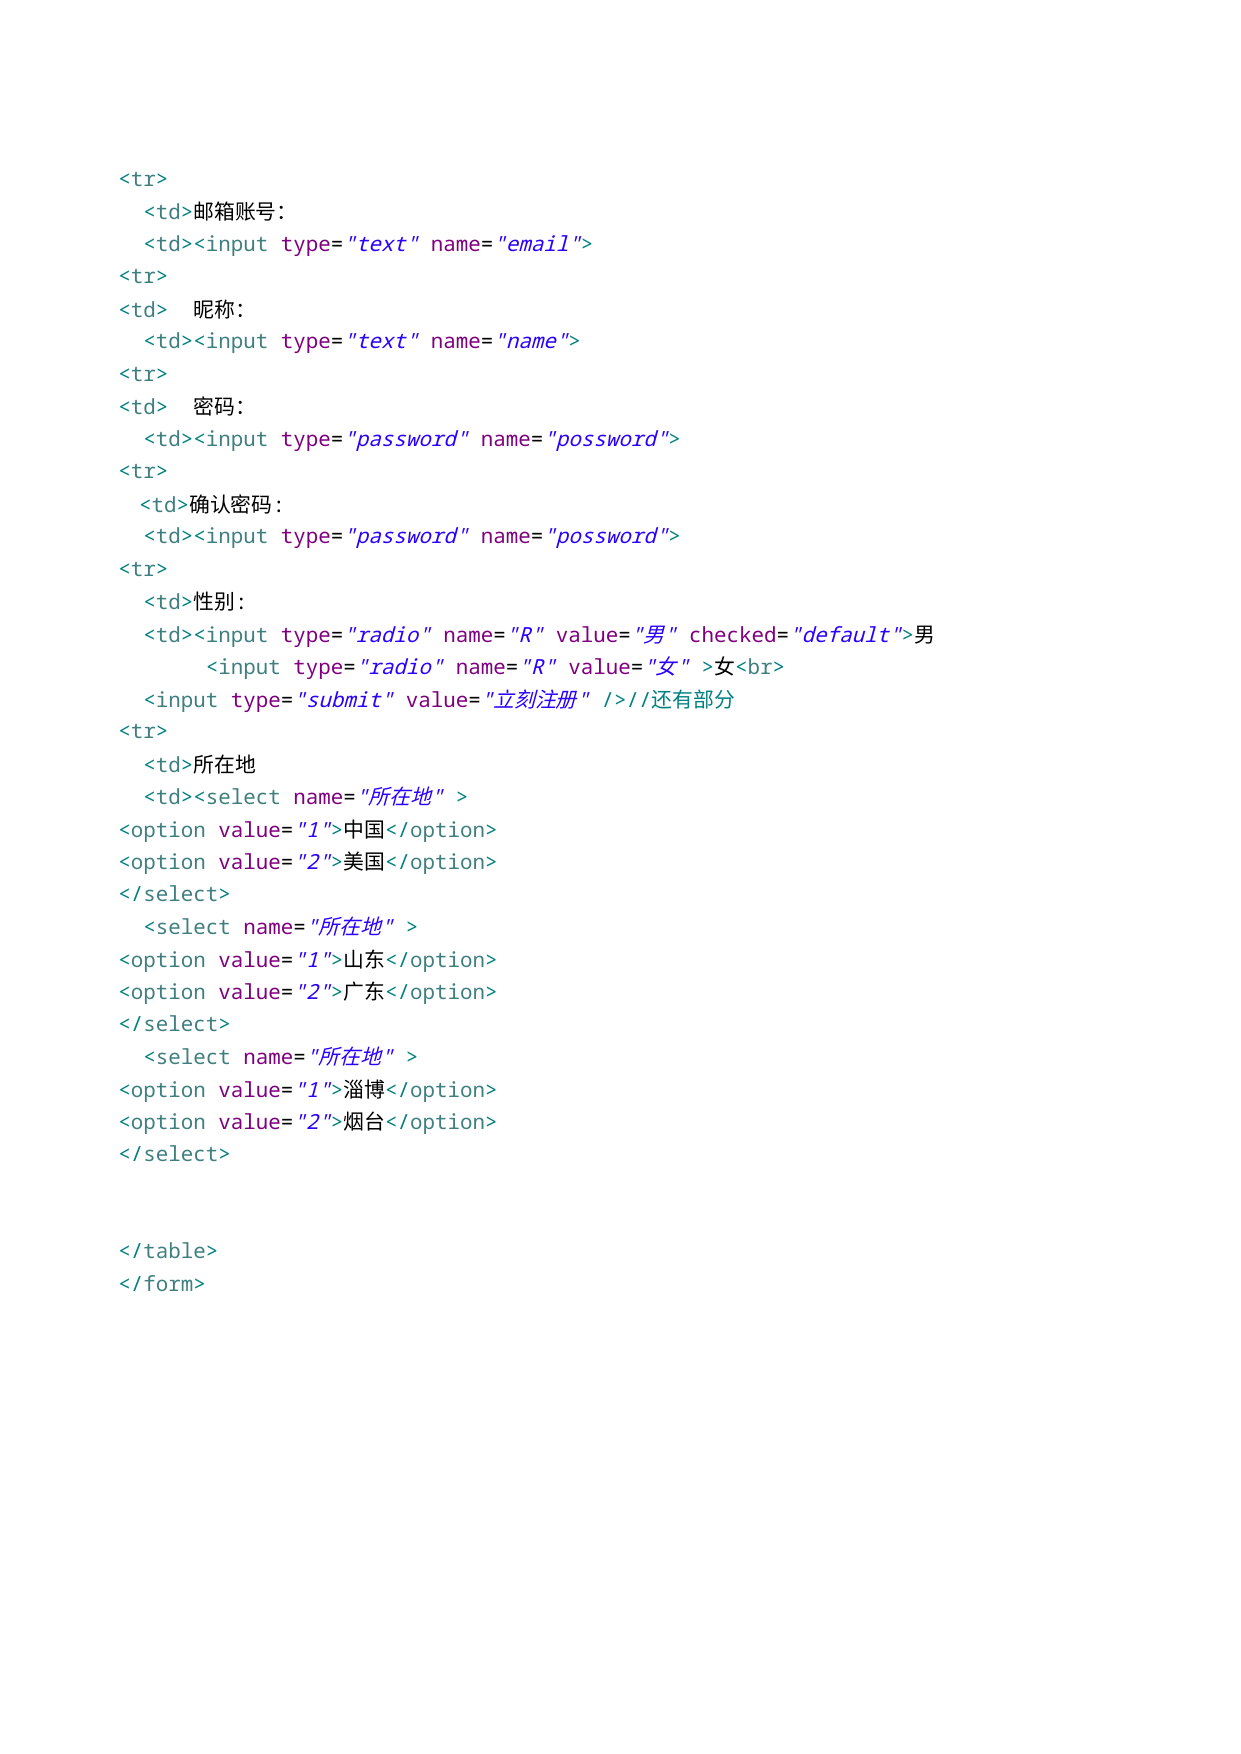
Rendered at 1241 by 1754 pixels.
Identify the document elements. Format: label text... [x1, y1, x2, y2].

text <tr> [118, 357, 1093, 389]
text <select name="所在地" > [118, 909, 1093, 942]
text <option value="1">中国</option> [118, 812, 1093, 844]
text <td><input type="text" name="email"> [118, 227, 1093, 259]
text <option value="1">山东</option> [118, 942, 1093, 974]
text <td><input type="text" name="name"> [118, 324, 1093, 357]
text </select> [118, 877, 1093, 909]
text <option value="2">广东</option> [118, 974, 1093, 1007]
text <td><input type="password" name="possword"> [118, 422, 1093, 454]
text <select name="所在地" > [118, 1039, 1093, 1072]
text </table> [118, 1234, 1093, 1267]
text <input type="radio" name="R" value="女" >女<br> [118, 649, 1093, 682]
text <tr> [118, 552, 1093, 584]
text </form> [118, 1267, 1093, 1299]
text </select> [118, 1007, 1093, 1039]
text <tr> [118, 162, 1093, 194]
text </select> [118, 1137, 1093, 1169]
text <td><input type="radio" name="R" value="男" checked="default">男 [118, 617, 1093, 649]
text <td>所在地 [118, 747, 1093, 779]
text <td><input type="password" name="possword"> [118, 519, 1093, 552]
text <td><select name="所在地" > [118, 779, 1093, 812]
text <option value="2">烟台</option> [118, 1104, 1093, 1137]
text <option value="1">淄博</option> [118, 1072, 1093, 1104]
text <td> 密码： [118, 389, 1093, 422]
text <tr> [118, 259, 1093, 292]
text <tr> [118, 714, 1093, 747]
text <input type="submit" value="立刻注册" />//还有部分 [118, 682, 1093, 714]
text <tr> [118, 454, 1093, 487]
text <td>邮箱账号： [118, 194, 1093, 227]
text <td> 昵称： [118, 292, 1093, 324]
text <td>性别: [118, 584, 1093, 617]
text <option value="2">美国</option> [118, 844, 1093, 877]
text <td>确认密码: [118, 487, 1093, 519]
